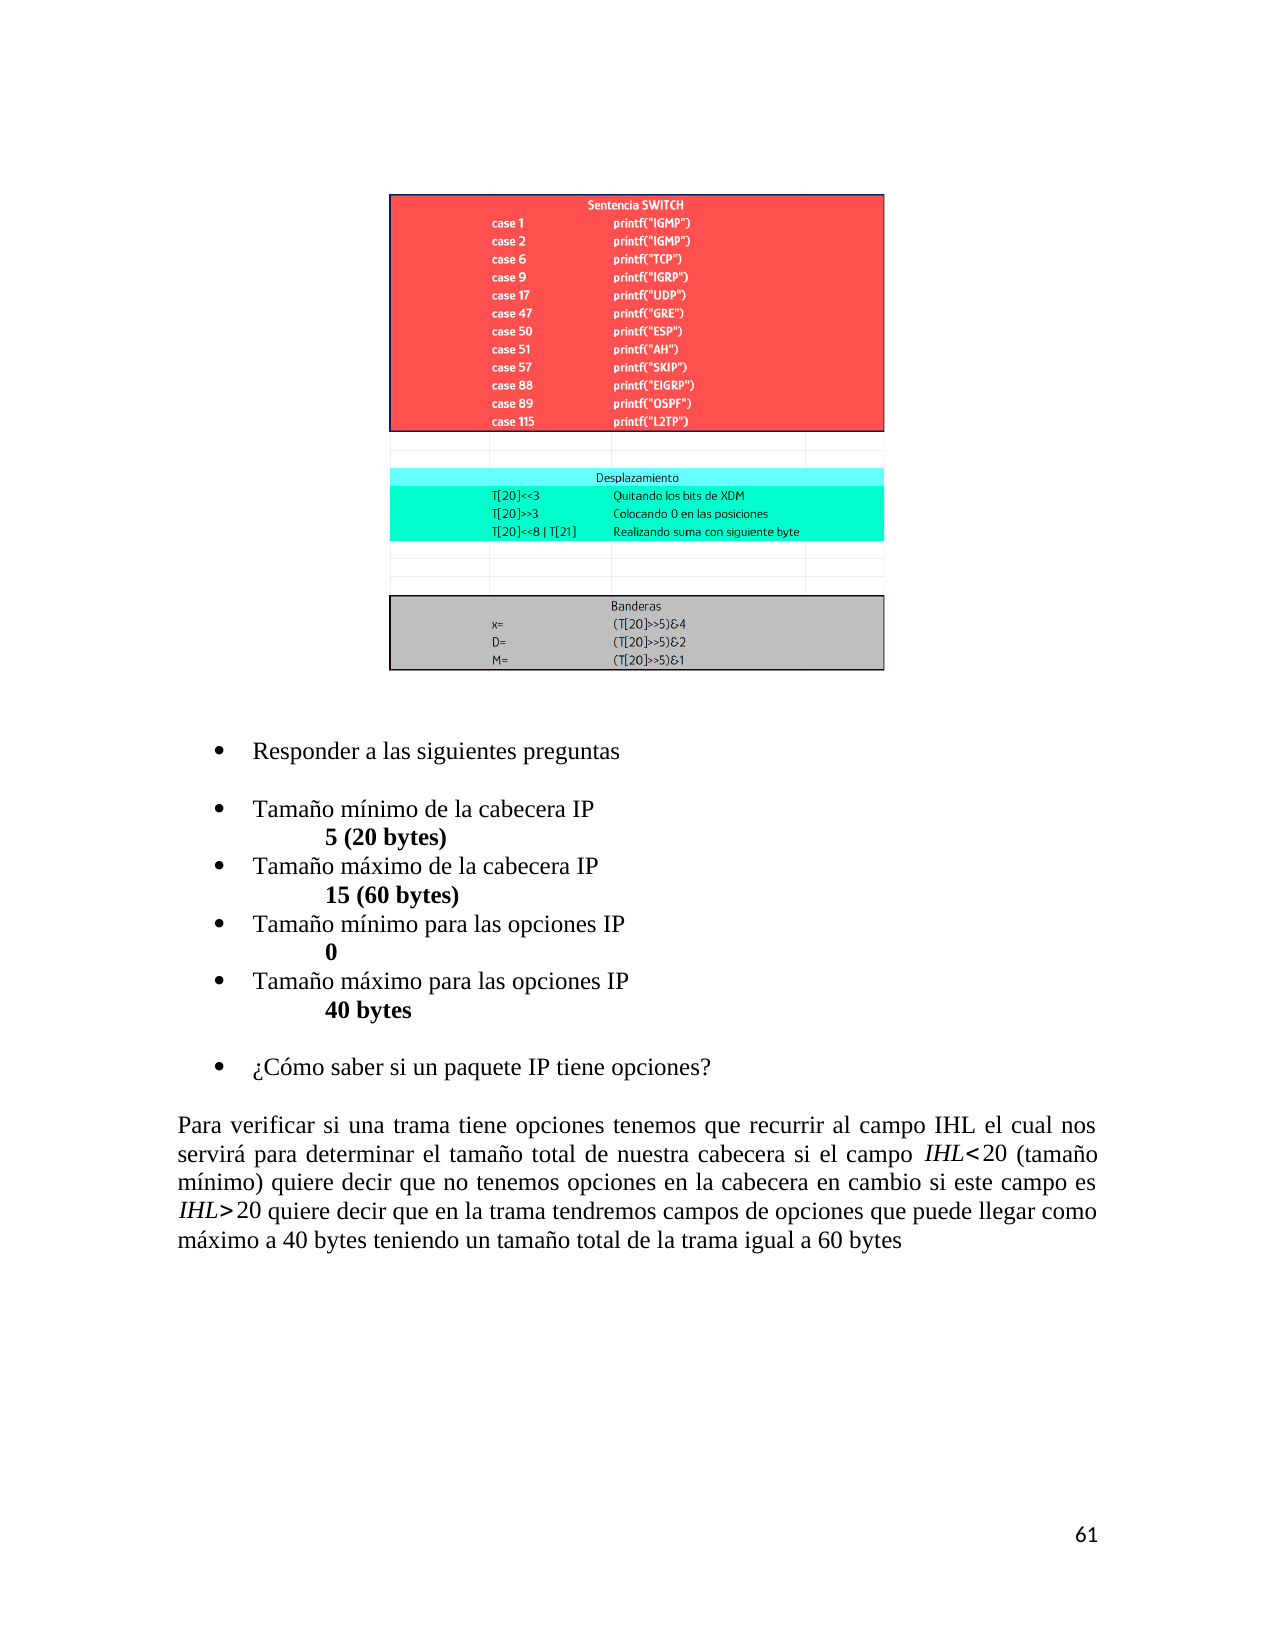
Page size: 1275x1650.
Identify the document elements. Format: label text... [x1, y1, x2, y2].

list Tamaño mínimo para las opciones IP [215, 909, 1098, 937]
text Para verificar si una trama tiene opciones tenemos que recurrir al campo IHL el cual nos servirá para determinar el tamaño total de nuestra cabecera si el campo (tamaño mínimo) quiere decir que no tenemos opciones en la cabecera en cambio si este campo es quiere decir que en la trama tendremos campos de opciones que puede llegar como máximo a 40 bytes teniendo un tamaño total de la trama igual a 60 bytes [177, 1110, 1098, 1254]
list Tamaño máximo de la cabecera IP [215, 851, 1098, 880]
list 15 (60 bytes) [252, 880, 1098, 909]
list 5 (20 bytes) [252, 822, 1098, 851]
list 40 bytes [252, 995, 1098, 1024]
picture [389, 191, 885, 672]
list Tamaño máximo para las opciones IP [215, 966, 1098, 995]
list Tamaño mínimo de la cabecera IP [215, 794, 1098, 822]
list Responder a las siguientes preguntas [215, 736, 1098, 765]
list ¿Cómo saber si un paquete IP tiene opciones? [215, 1052, 1098, 1081]
list 0 [252, 937, 1098, 966]
